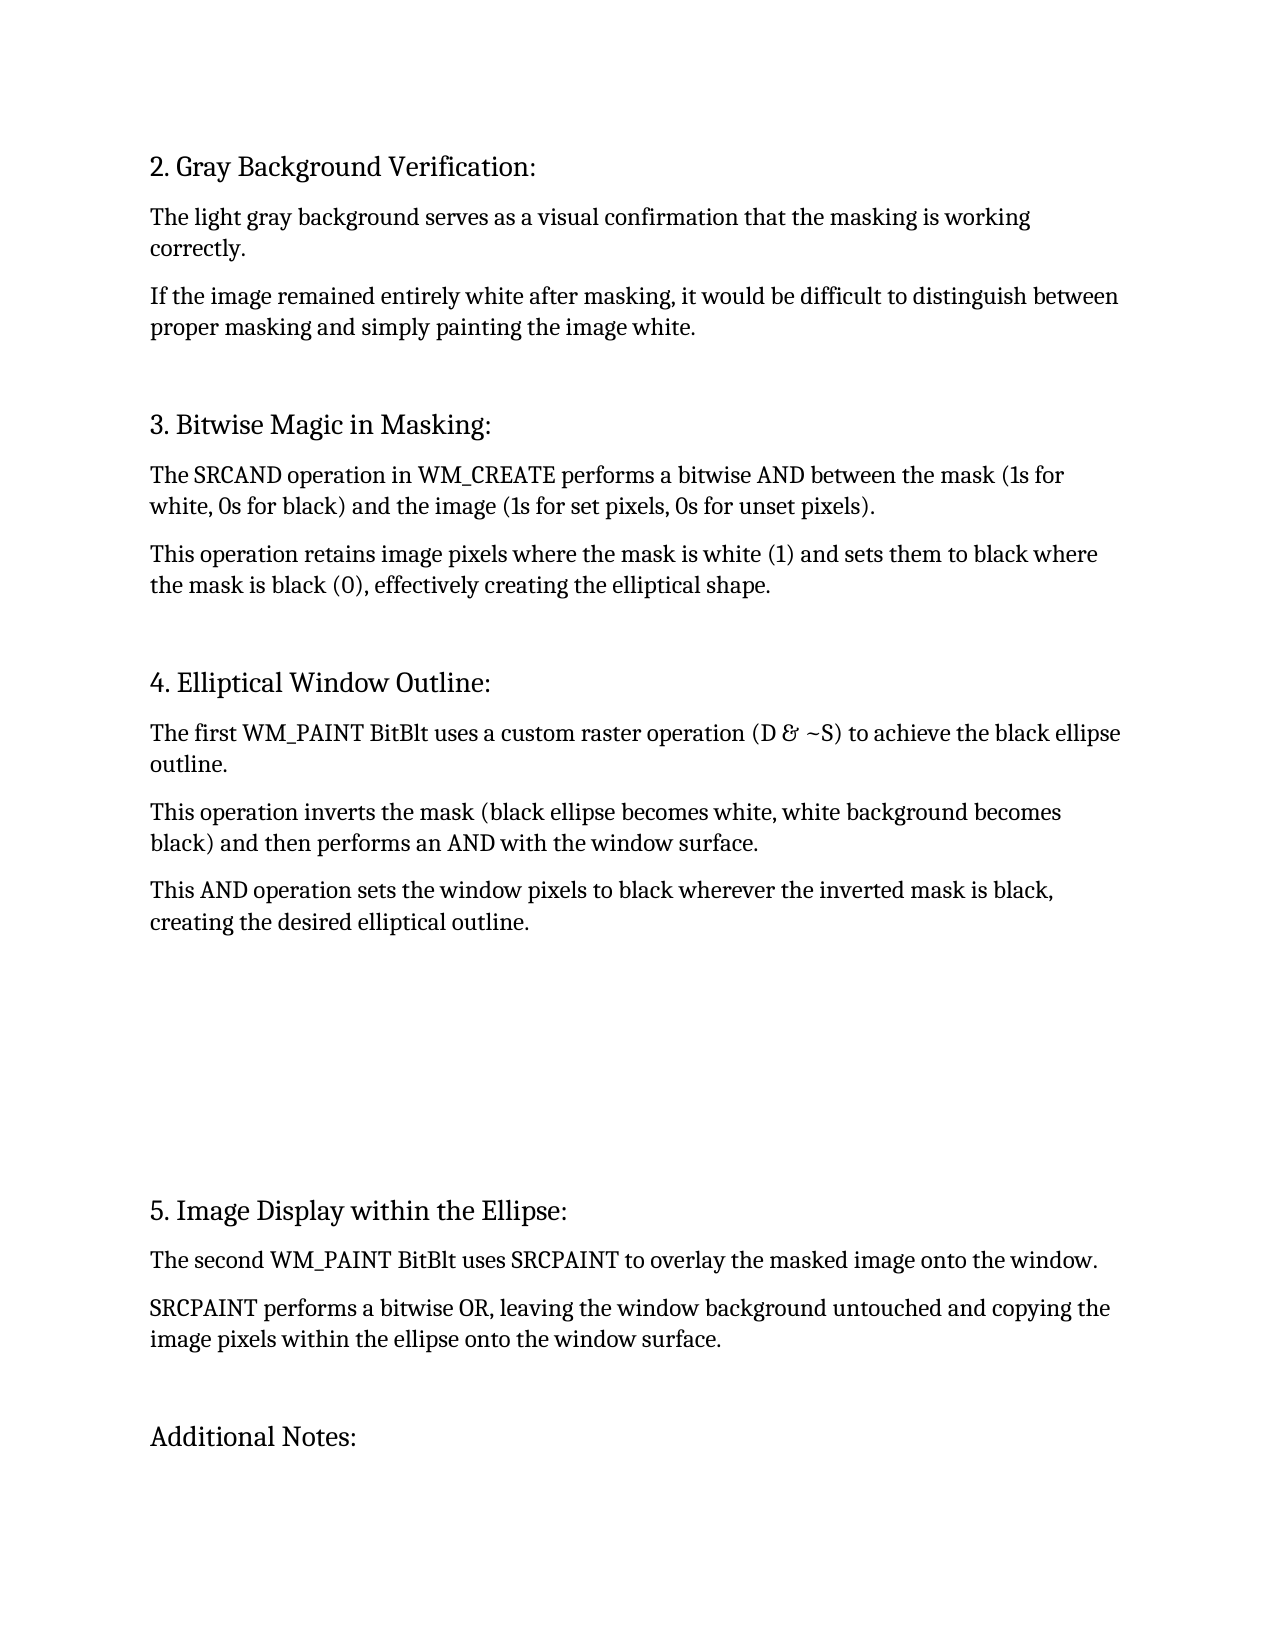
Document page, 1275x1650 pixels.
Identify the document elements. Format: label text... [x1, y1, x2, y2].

text This operation inverts the mask (black ellipse becomes white, white background becomes black) and then performs an AND with the window surface. [150, 798, 1125, 857]
text The second WM_PAINT BitBlt uses SRCPAINT to overlay the masked image onto the window. [150, 1246, 1125, 1275]
text This AND operation sets the window pixels to black wherever the inverted mask is black, creating the desired elliptical outline. [150, 876, 1125, 936]
text The SRCAND operation in WM_CREATE performs a bitwise AND between the mask (1s for white, 0s for black) and the image (1s for set pixels, 0s for unset pixels). [150, 461, 1125, 521]
text The light gray background serves as a visual confirmation that the masking is working correctly. [150, 203, 1125, 263]
text The first WM_PAINT BitBlt uses a custom raster operation (D & ~S) to achieve the black ellipse outline. [150, 719, 1125, 779]
text 5. Image Display within the Ellipse: [150, 1194, 1125, 1227]
text If the image remained entirely white after masking, it would be difficult to distinguish between proper masking and simply painting the image white. [150, 282, 1125, 341]
text 2. Gray Background Verification: [150, 150, 1125, 183]
text 3. Bitwise Magic in Masking: [150, 408, 1125, 442]
text This operation retains image pixels where the mask is white (1) and sets them to black where the mask is black (0), effectively creating the elliptical shape. [150, 539, 1125, 599]
text Additional Notes: [150, 1421, 1125, 1454]
text SRCPAINT performs a bitwise OR, leaving the window background untouched and copying the image pixels within the ellipse onto the window surface. [150, 1294, 1125, 1354]
text 4. Elliptical Window Outline: [150, 666, 1125, 699]
